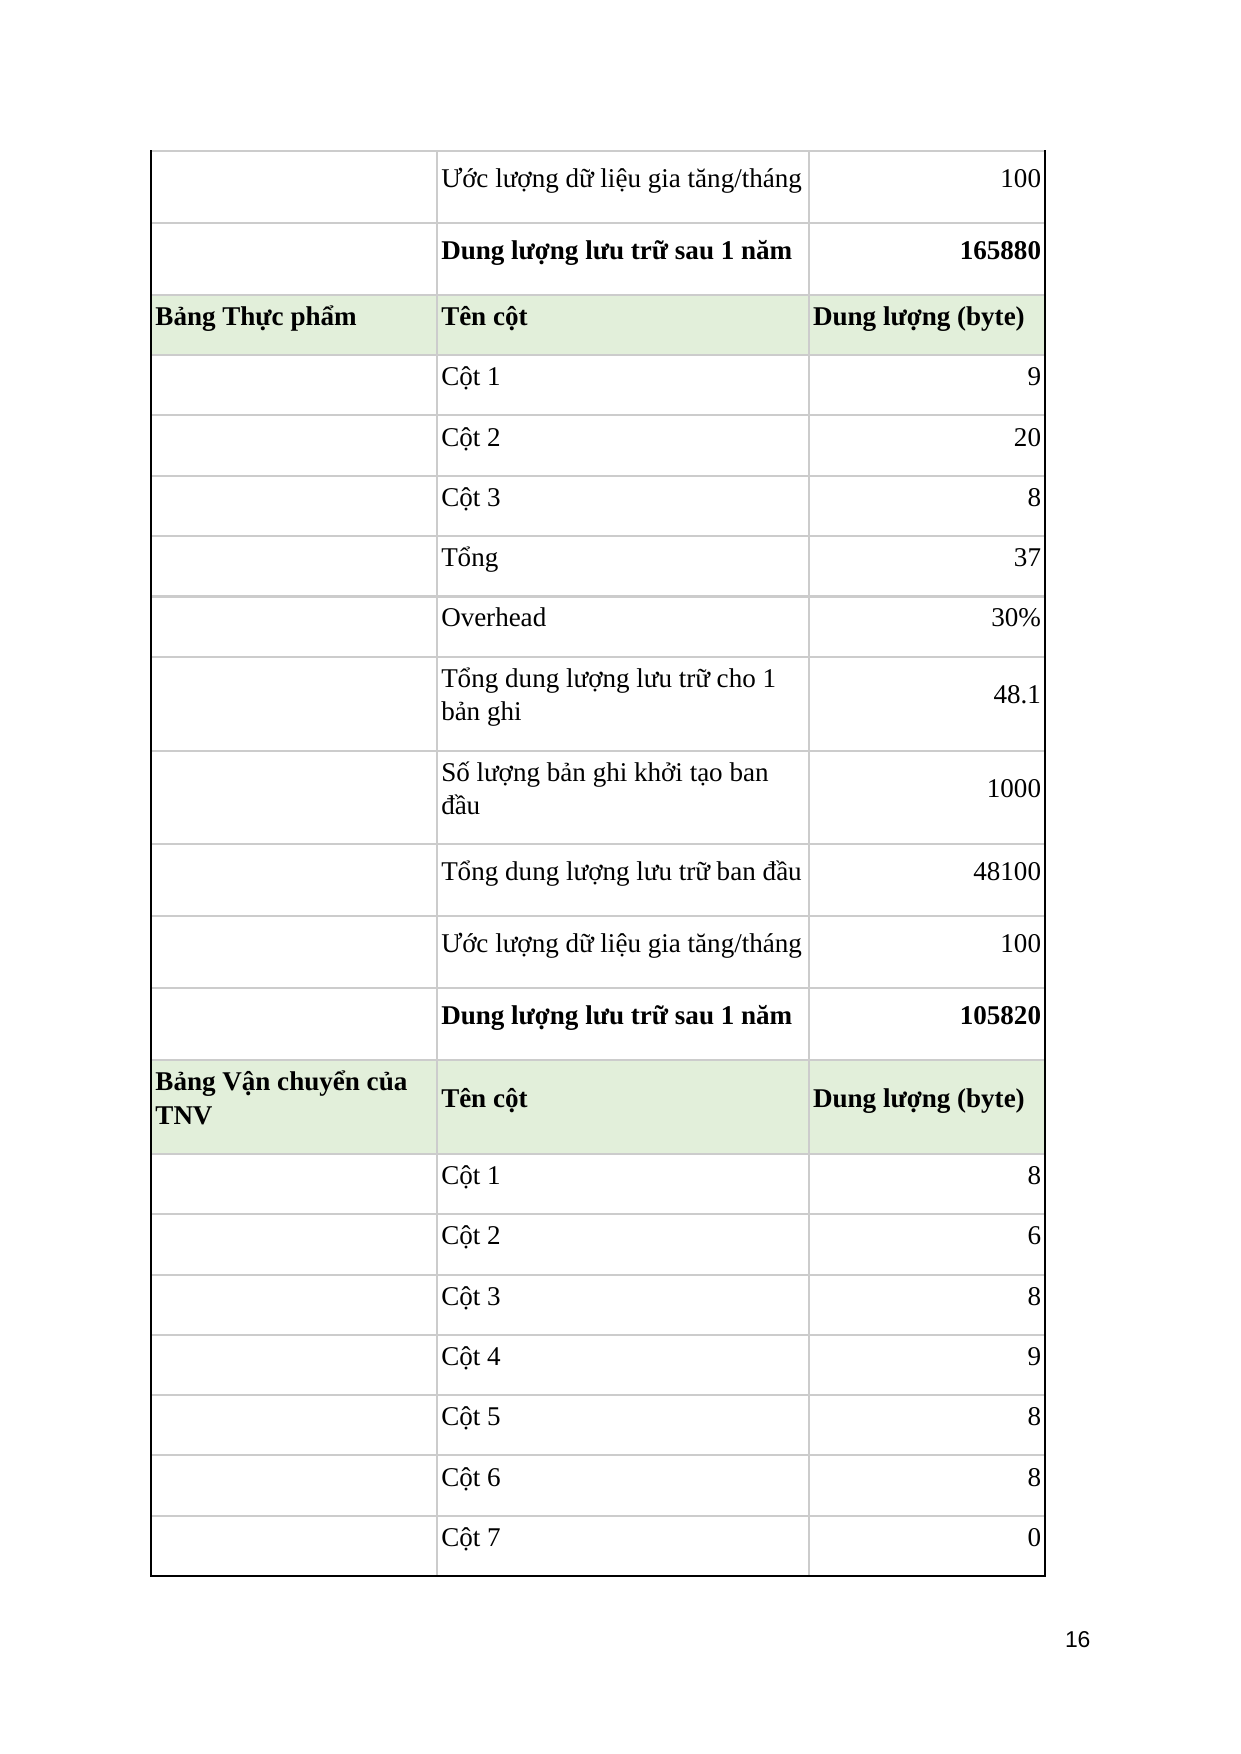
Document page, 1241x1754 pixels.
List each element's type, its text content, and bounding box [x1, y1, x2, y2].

table_cell Cột 2 [438, 416, 808, 475]
table_cell 8 [810, 1456, 1044, 1515]
table_cell 48100 [810, 845, 1044, 915]
table_cell Dung lượng (byte) [810, 296, 1044, 354]
table_cell [152, 356, 436, 414]
table_cell Tổng dung lượng lưu trữ ban đầu [438, 845, 808, 915]
table_cell Số lượng bản ghi khởi tạo ban đầu [438, 752, 808, 843]
table_cell Tổng [438, 537, 808, 595]
table_cell Tổng dung lượng lưu trữ cho 1 bản ghi [438, 658, 808, 749]
table_cell Cột 6 [438, 1456, 808, 1515]
table_cell [152, 1215, 436, 1273]
table_cell [152, 1396, 436, 1454]
table_cell 30% [810, 598, 1044, 656]
table_cell 105820 [810, 989, 1044, 1059]
table_cell [152, 416, 436, 475]
table_cell Cột 1 [438, 356, 808, 414]
table_cell 48.1 [810, 658, 1044, 749]
table_cell Cột 7 [438, 1517, 808, 1575]
table_cell 0 [810, 1517, 1044, 1575]
table_cell [152, 1155, 436, 1213]
table_cell [152, 152, 436, 222]
table_cell [152, 1517, 436, 1575]
table_cell [152, 658, 436, 749]
table_cell 100 [810, 917, 1044, 987]
table_cell Bảng Vận chuyển của TNV [152, 1061, 436, 1153]
table_cell 8 [810, 1396, 1044, 1454]
table_cell Dung lượng (byte) [810, 1061, 1044, 1153]
table_cell [152, 598, 436, 656]
table_cell Cột 2 [438, 1215, 808, 1273]
table_cell 100 [810, 152, 1044, 222]
table_cell [152, 224, 436, 294]
table_cell Ước lượng dữ liệu gia tăng/tháng [438, 152, 808, 222]
table_cell 8 [810, 477, 1044, 535]
table_cell 37 [810, 537, 1044, 595]
table_cell Cột 4 [438, 1336, 808, 1394]
table_cell Overhead [438, 598, 808, 656]
table_cell 1000 [810, 752, 1044, 843]
table_cell [152, 845, 436, 915]
table_cell Cột 3 [438, 1276, 808, 1334]
table_cell [152, 1456, 436, 1515]
table_cell Cột 5 [438, 1396, 808, 1454]
table_cell 8 [810, 1155, 1044, 1213]
table_cell [152, 537, 436, 595]
table_cell 9 [810, 1336, 1044, 1394]
table_cell Dung lượng lưu trữ sau 1 năm [438, 989, 808, 1059]
table_cell Ước lượng dữ liệu gia tăng/tháng [438, 917, 808, 987]
table_cell Cột 3 [438, 477, 808, 535]
table_cell Tên cột [438, 1061, 808, 1153]
table_cell 20 [810, 416, 1044, 475]
table_cell [152, 477, 436, 535]
table_cell 8 [810, 1276, 1044, 1334]
table_cell [152, 1336, 436, 1394]
table_cell Dung lượng lưu trữ sau 1 năm [438, 224, 808, 294]
table_cell [152, 1276, 436, 1334]
table_cell 165880 [810, 224, 1044, 294]
table_cell Bảng Thực phẩm [152, 296, 436, 354]
table_cell Cột 1 [438, 1155, 808, 1213]
table_cell 9 [810, 356, 1044, 414]
table_cell 6 [810, 1215, 1044, 1273]
table_cell [152, 989, 436, 1059]
table_cell [152, 917, 436, 987]
table_cell Tên cột [438, 296, 808, 354]
table_cell [152, 752, 436, 843]
